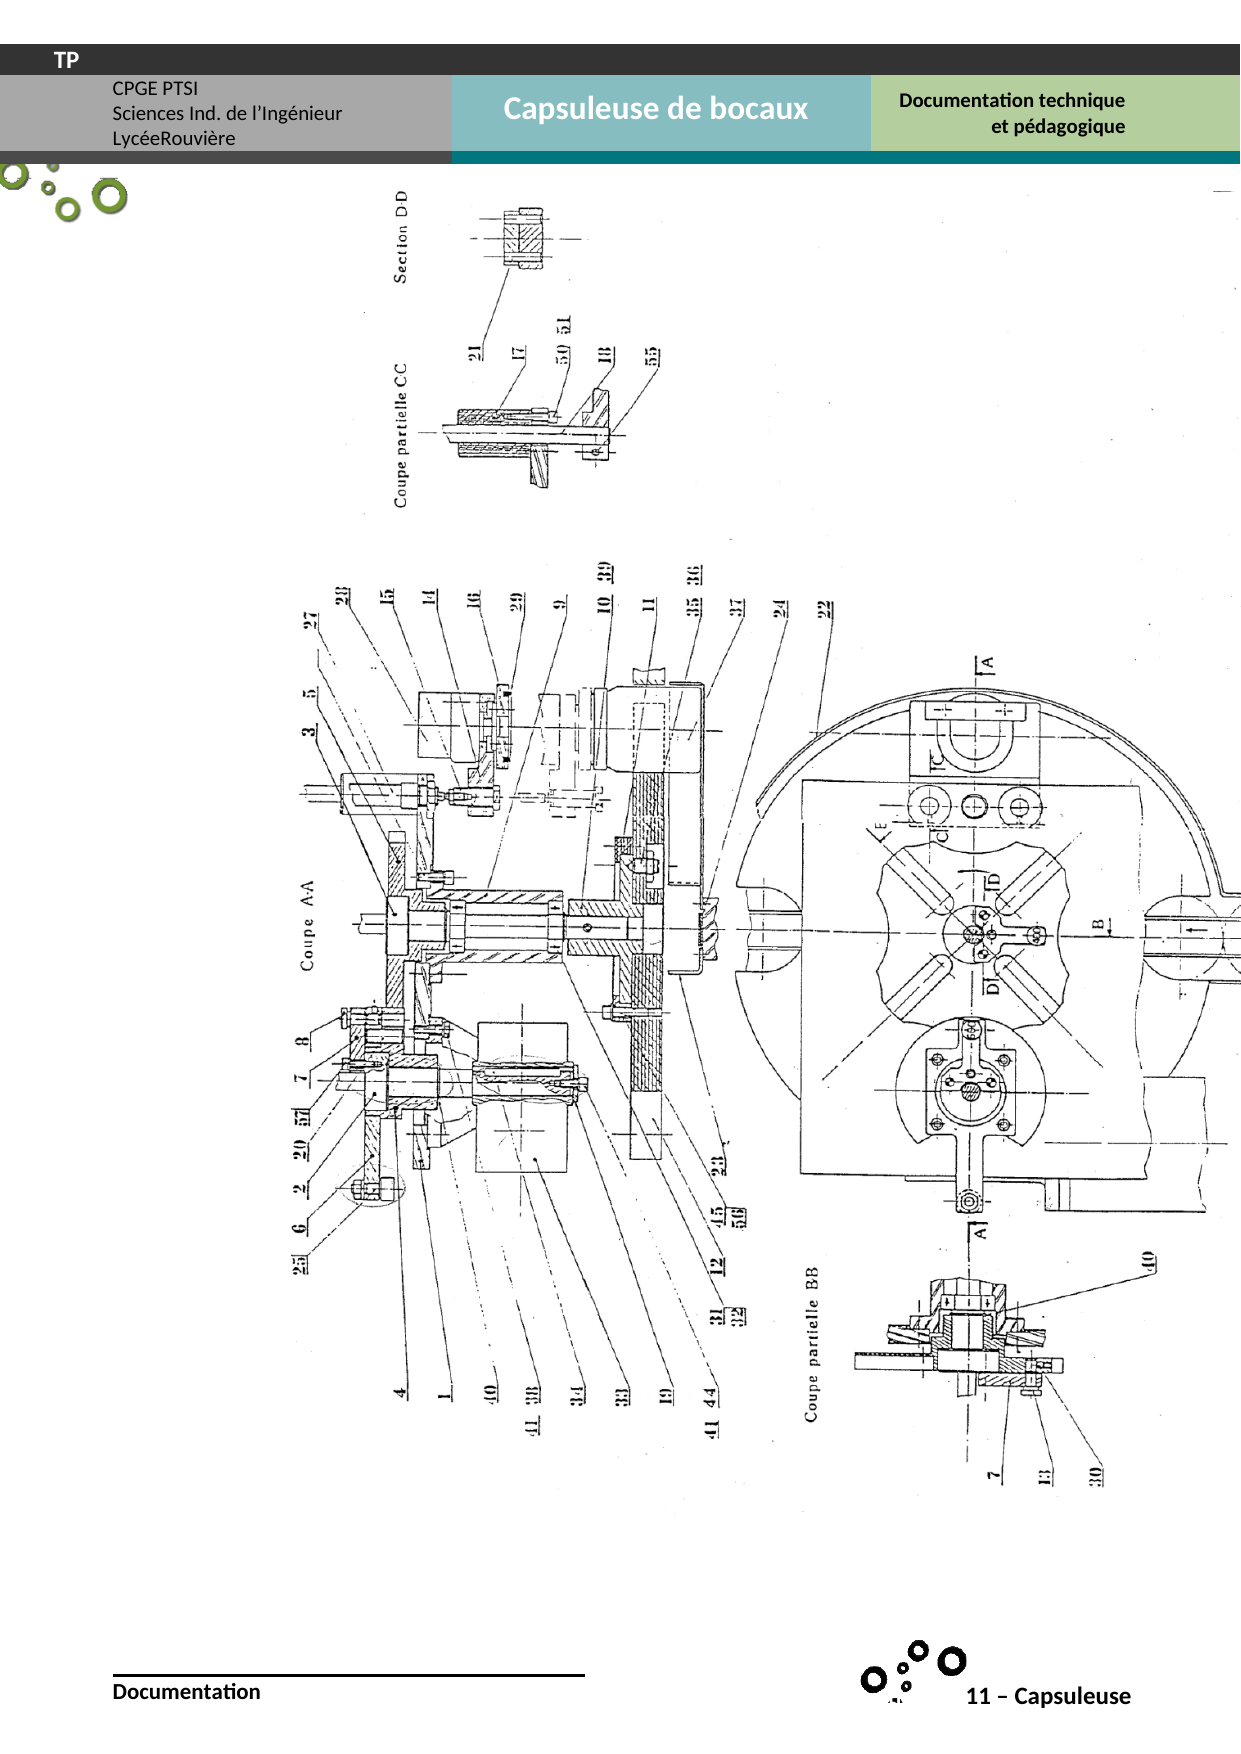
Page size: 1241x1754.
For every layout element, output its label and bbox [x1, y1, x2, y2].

picture [292, 191, 1241, 1520]
picture [0, 164, 128, 224]
picture [860, 1640, 967, 1703]
